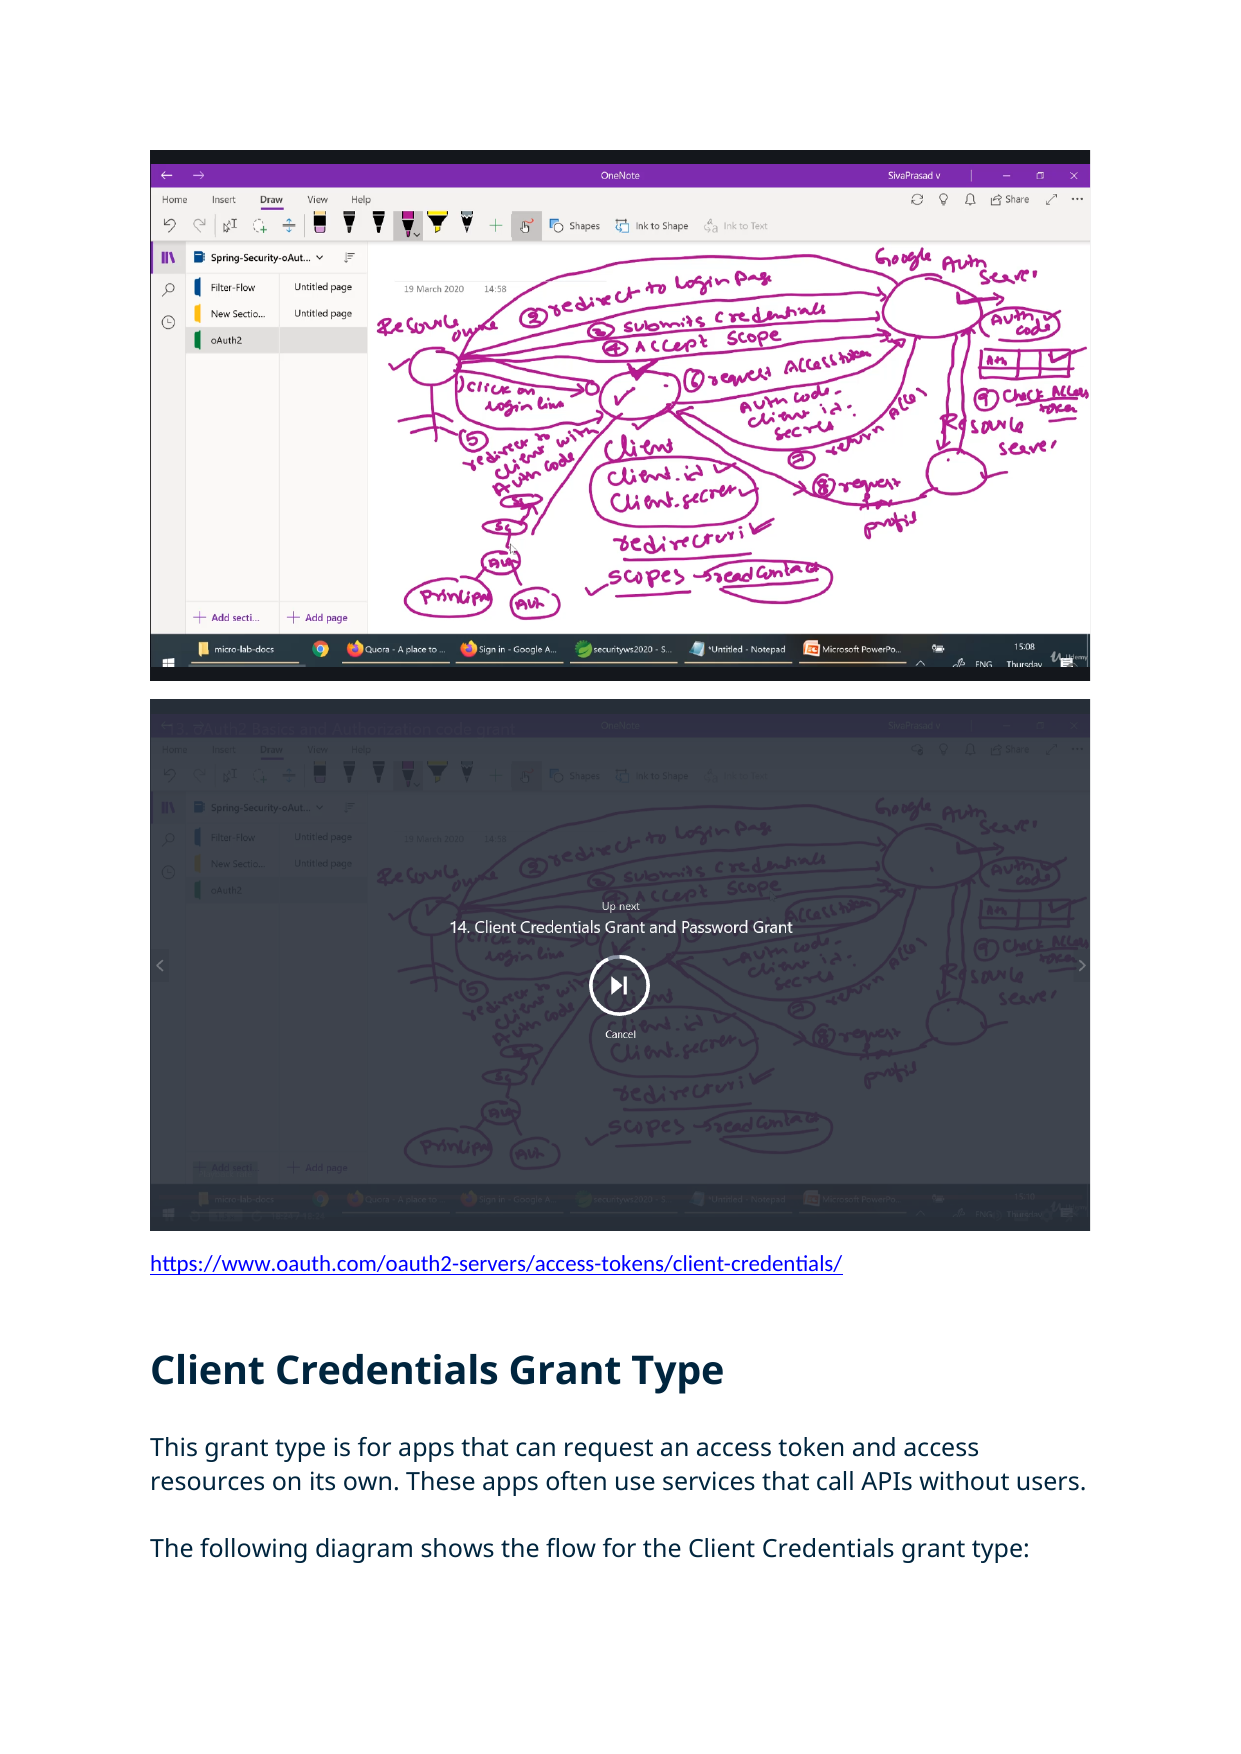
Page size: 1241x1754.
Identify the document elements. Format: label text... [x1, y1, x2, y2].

text The following diagram shows the flow for the Client Credentials grant type: [150, 1530, 1090, 1564]
subtitle Client Credentials Grant Type [150, 1342, 1090, 1396]
picture [150, 699, 1091, 1231]
picture [150, 150, 1091, 681]
text https://www.oauth.com/oauth2-servers/access-tokens/client-credentials/ [150, 1249, 1090, 1278]
text This grant type is for apps that can request an access token and access resources on its own. These apps often use services that call APIs without users. [150, 1430, 1090, 1498]
